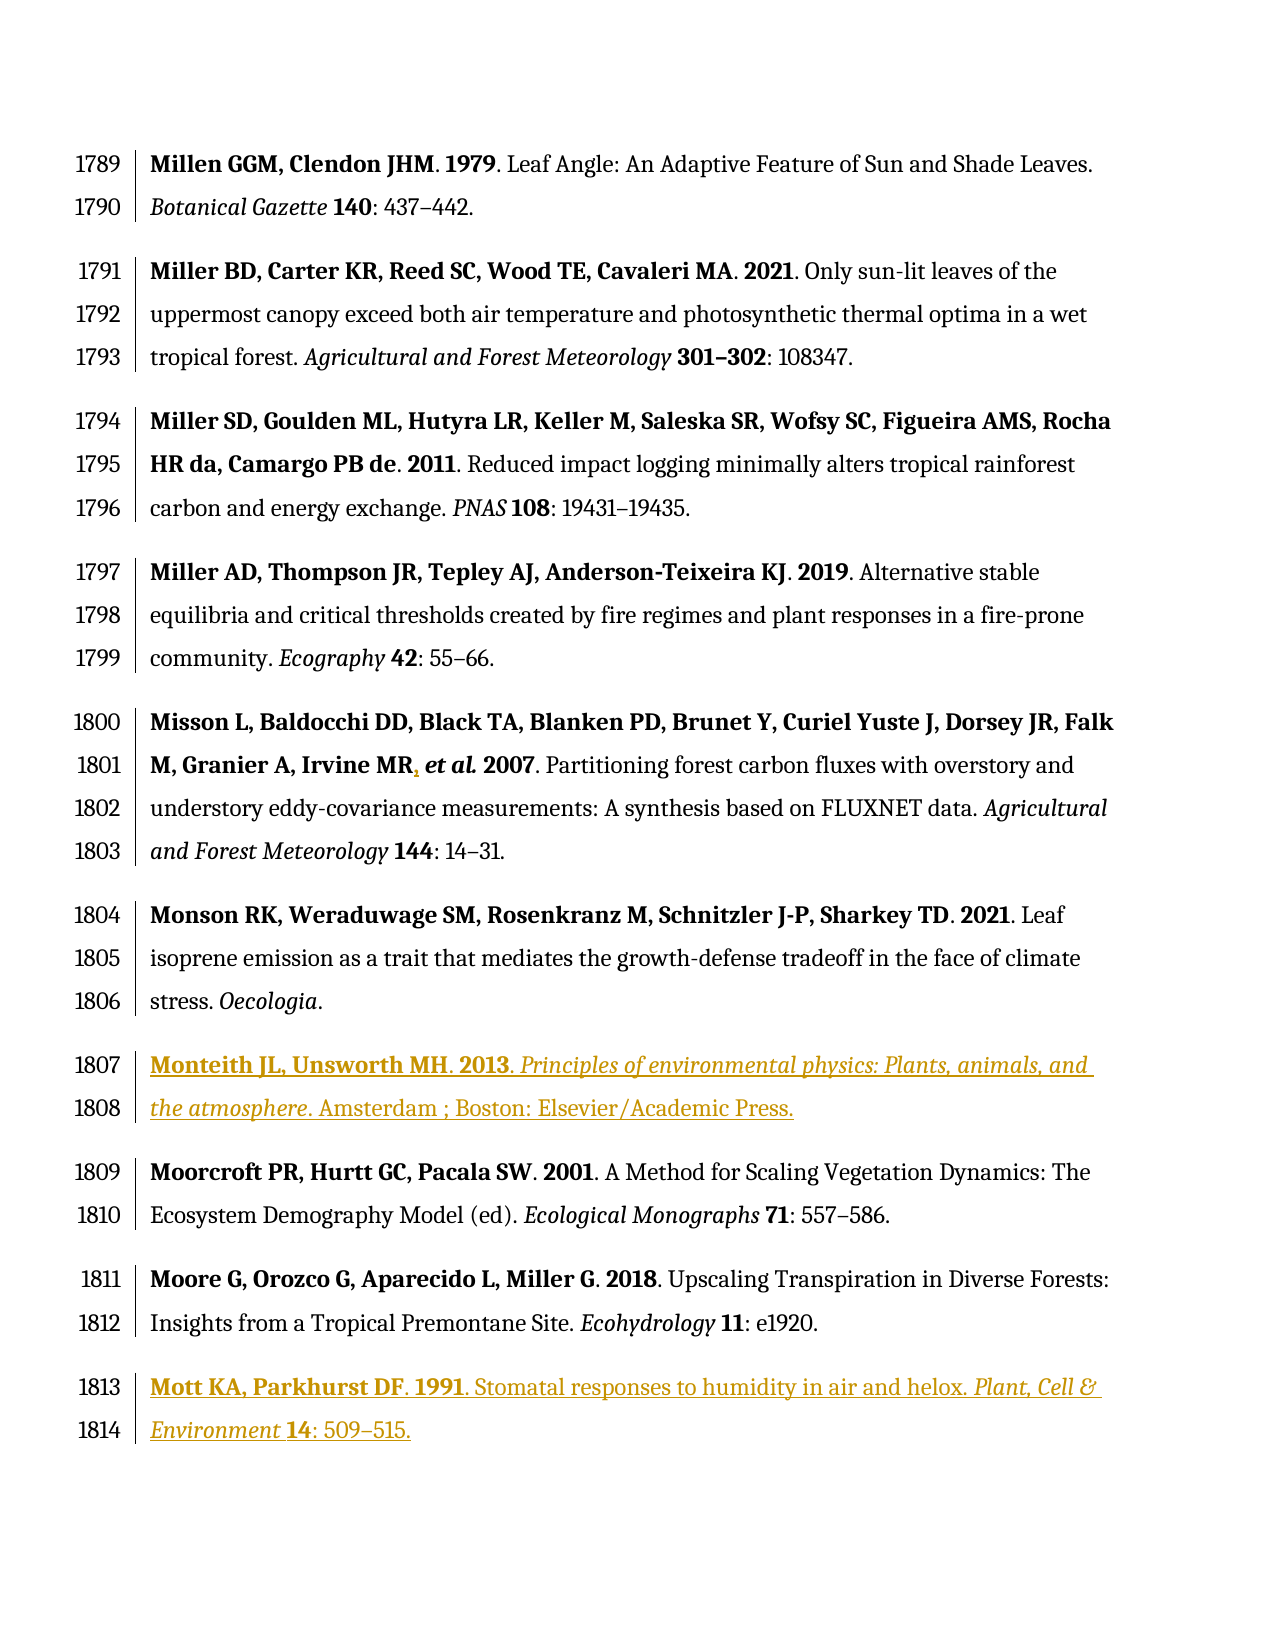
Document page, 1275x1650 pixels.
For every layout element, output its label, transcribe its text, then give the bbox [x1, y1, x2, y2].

text Miller BD, Carter KR, Reed SC, Wood TE, Cavaleri MA. 2021. Only sun-lit leaves of the uppermost canopy exceed both air temperature and photosynthetic thermal optima in a wet tropical forest. Agricultural and Forest Meteorology 301–302: 108347. [150, 257, 1125, 372]
text Miller SD, Goulden ML, Hutyra LR, Keller M, Saleska SR, Wofsy SC, Figueira AMS, Rocha HR da, Camargo PB de. 2011. Reduced impact logging minimally alters tropical rainforest carbon and energy exchange. PNAS 108: 19431–19435. [150, 407, 1125, 522]
text Monson RK, Weraduwage SM, Rosenkranz M, Schnitzler J-P, Sharkey TD. 2021. Leaf isoprene emission as a trait that mediates the growth-defense tradeoff in the face of climate stress. Oecologia. [150, 901, 1125, 1016]
text Moore G, Orozco G, Aparecido L, Miller G. 2018. Upscaling Transpiration in Diverse Forests: Insights from a Tropical Premontane Site. Ecohydrology 11: e1920. [150, 1265, 1125, 1337]
text Moorcroft PR, Hurtt GC, Pacala SW. 2001. A Method for Scaling Vegetation Dynamics: The Ecosystem Demography Model (ed). Ecological Monographs 71: 557–586. [150, 1158, 1125, 1230]
text Misson L, Baldocchi DD, Black TA, Blanken PD, Brunet Y, Curiel Yuste J, Dorsey JR, Falk M, Granier A, Irvine MR et al. 2007. Partitioning forest carbon fluxes with overstory and understory eddy-covariance measurements: A synthesis based on FLUXNET data. Agricultural and Forest Meteorology 144: 14–31. [150, 708, 1125, 866]
text Millen GGM, Clendon JHM. 1979. Leaf Angle: An Adaptive Feature of Sun and Shade Leaves. Botanical Gazette 140: 437–442. [150, 150, 1125, 222]
text Miller AD, Thompson JR, Tepley AJ, Anderson‐Teixeira KJ. 2019. Alternative stable equilibria and critical thresholds created by fire regimes and plant responses in a fire-prone community. Ecography 42: 55–66. [150, 557, 1125, 672]
